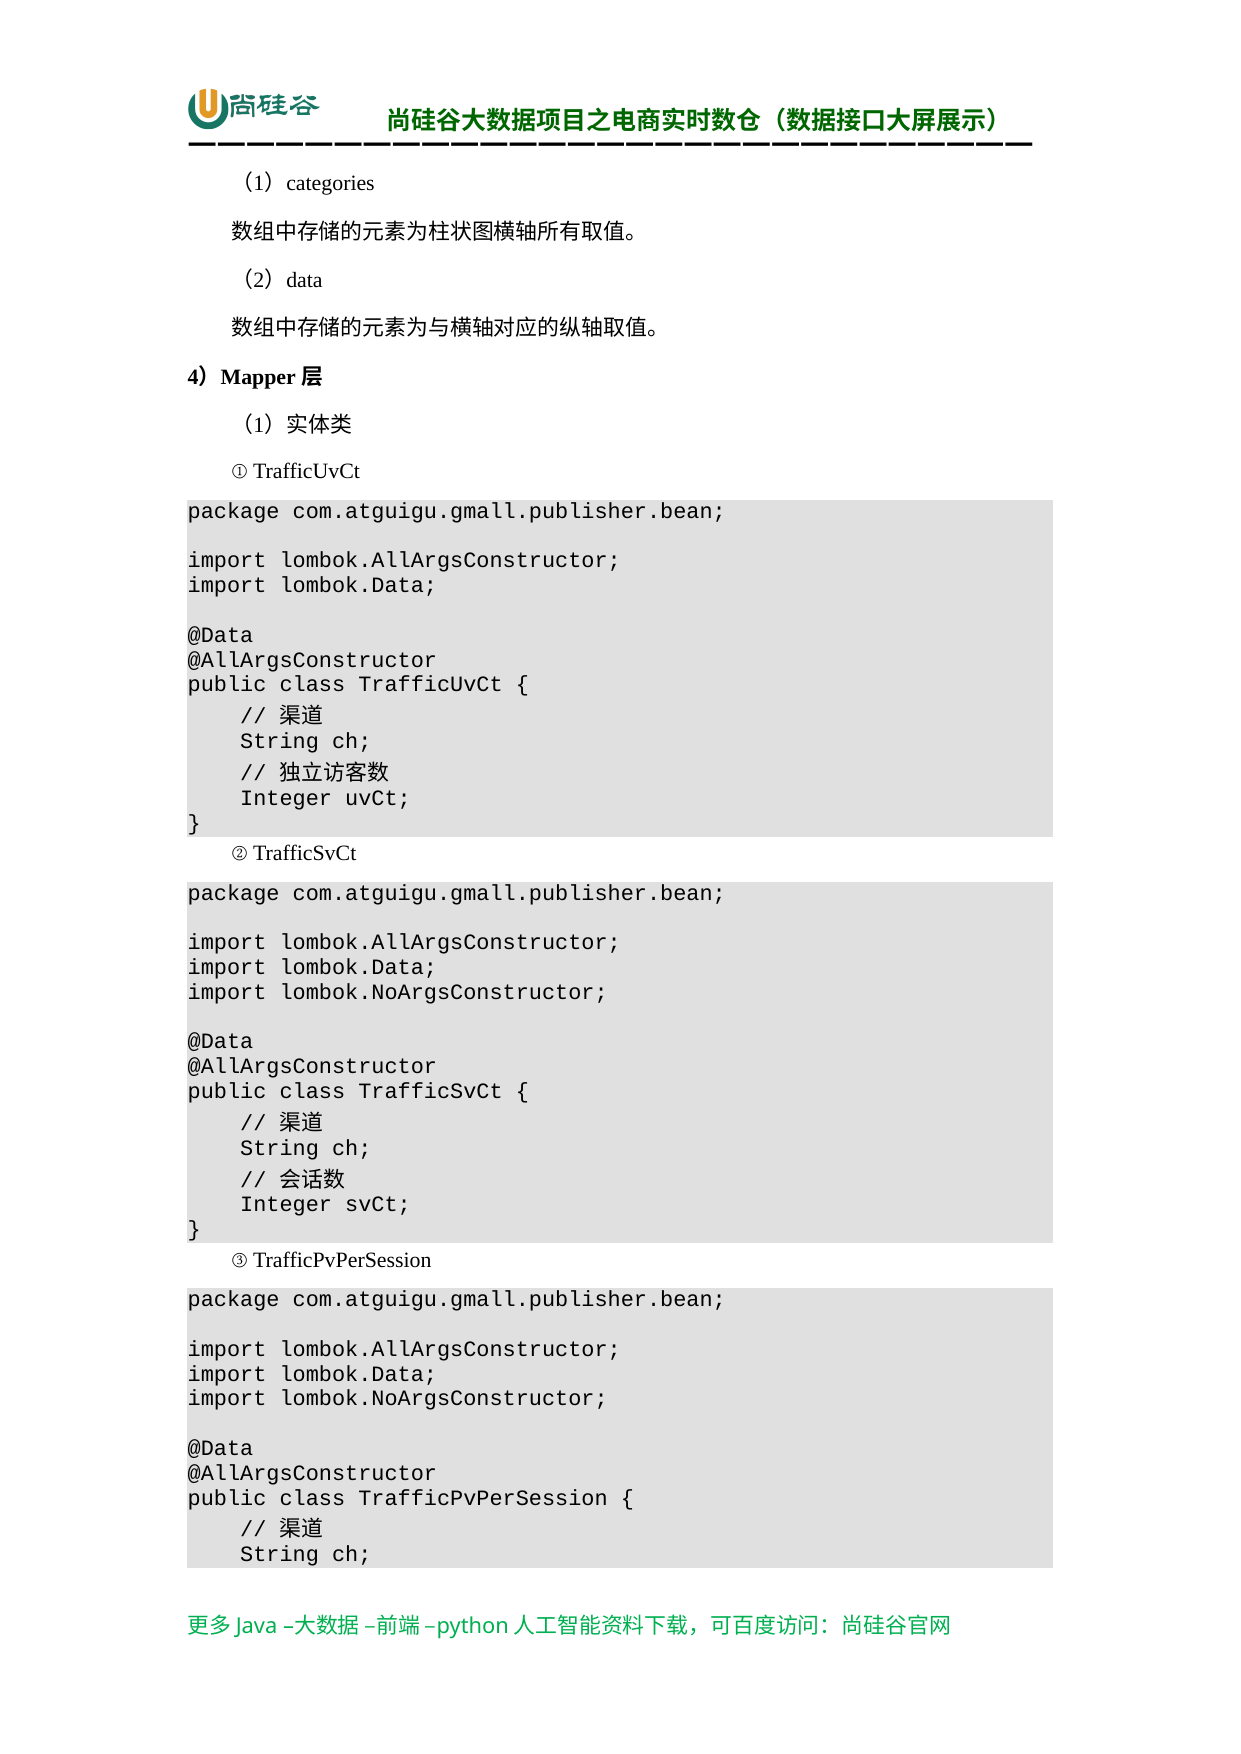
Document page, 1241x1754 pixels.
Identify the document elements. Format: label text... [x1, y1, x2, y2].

text // 渠道 [187, 1511, 1053, 1543]
text import lombok.Data; [187, 574, 1053, 599]
text @Data [187, 1031, 1053, 1055]
text @AllArgsConstructor [187, 1055, 1053, 1080]
text @AllArgsConstructor [187, 649, 1053, 673]
text （2）data [187, 262, 1053, 294]
text } [187, 812, 1053, 837]
text ① TrafficUvCt [187, 455, 1053, 487]
text // 会话数 [187, 1162, 1053, 1194]
text （1）实体类 [187, 407, 1053, 439]
text package com.atguigu.gmall.publisher.bean; [187, 882, 1053, 907]
text @AllArgsConstructor [187, 1462, 1053, 1487]
text String ch; [187, 730, 1053, 755]
text public class TrafficUvCt { [187, 673, 1053, 698]
text import lombok.AllArgsConstructor; [187, 931, 1053, 956]
text public class TrafficPvPerSession { [187, 1487, 1053, 1511]
text @Data [187, 1437, 1053, 1462]
text Integer uvCt; [187, 787, 1053, 812]
text } [187, 1218, 1053, 1243]
text // 渠道 [187, 698, 1053, 730]
text package com.atguigu.gmall.publisher.bean; [187, 500, 1053, 525]
text public class TrafficSvCt { [187, 1080, 1053, 1105]
text ② TrafficSvCt [187, 837, 1053, 869]
text Integer svCt; [187, 1194, 1053, 1218]
text import lombok.NoArgsConstructor; [187, 981, 1053, 1006]
text String ch; [187, 1543, 1053, 1568]
picture [187, 88, 321, 130]
text // 独立访客数 [187, 755, 1053, 787]
text 数组中存储的元素为柱状图横轴所有取值。 [187, 213, 1053, 246]
text （1）categories [187, 165, 1053, 197]
text 数组中存储的元素为与横轴对应的纵轴取值。 [187, 310, 1053, 342]
text @Data [187, 624, 1053, 649]
text 4）Mapper 层 [187, 358, 1053, 391]
text ③ TrafficPvPerSession [187, 1243, 1053, 1276]
text import lombok.AllArgsConstructor; [187, 549, 1053, 574]
text import lombok.AllArgsConstructor; [187, 1338, 1053, 1363]
text import lombok.Data; [187, 1363, 1053, 1387]
text import lombok.NoArgsConstructor; [187, 1387, 1053, 1412]
text import lombok.Data; [187, 956, 1053, 981]
text package com.atguigu.gmall.publisher.bean; [187, 1288, 1053, 1313]
text String ch; [187, 1137, 1053, 1162]
text // 渠道 [187, 1105, 1053, 1137]
